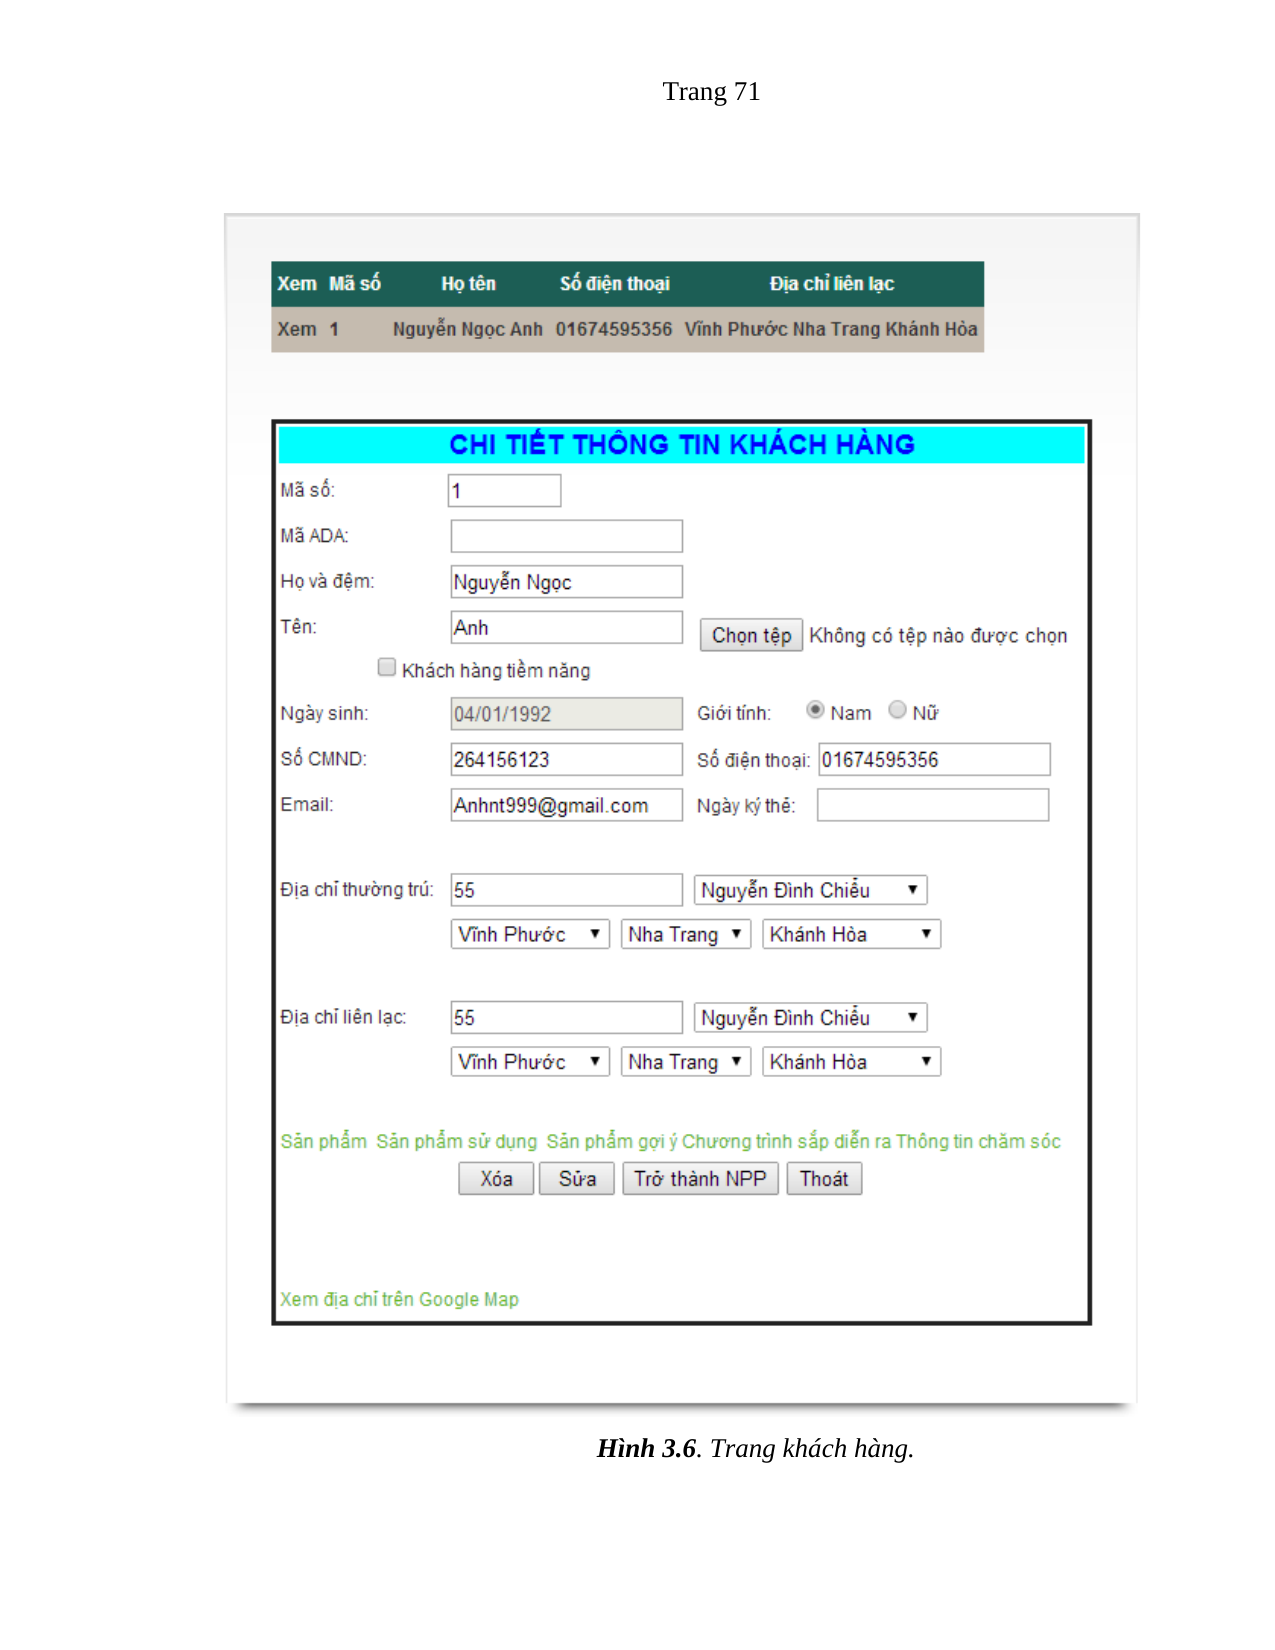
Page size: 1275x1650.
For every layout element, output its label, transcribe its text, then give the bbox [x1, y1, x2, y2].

picture [223, 213, 1141, 1417]
list Hình 3.6. Trang khách hàng. [303, 1432, 1157, 1463]
